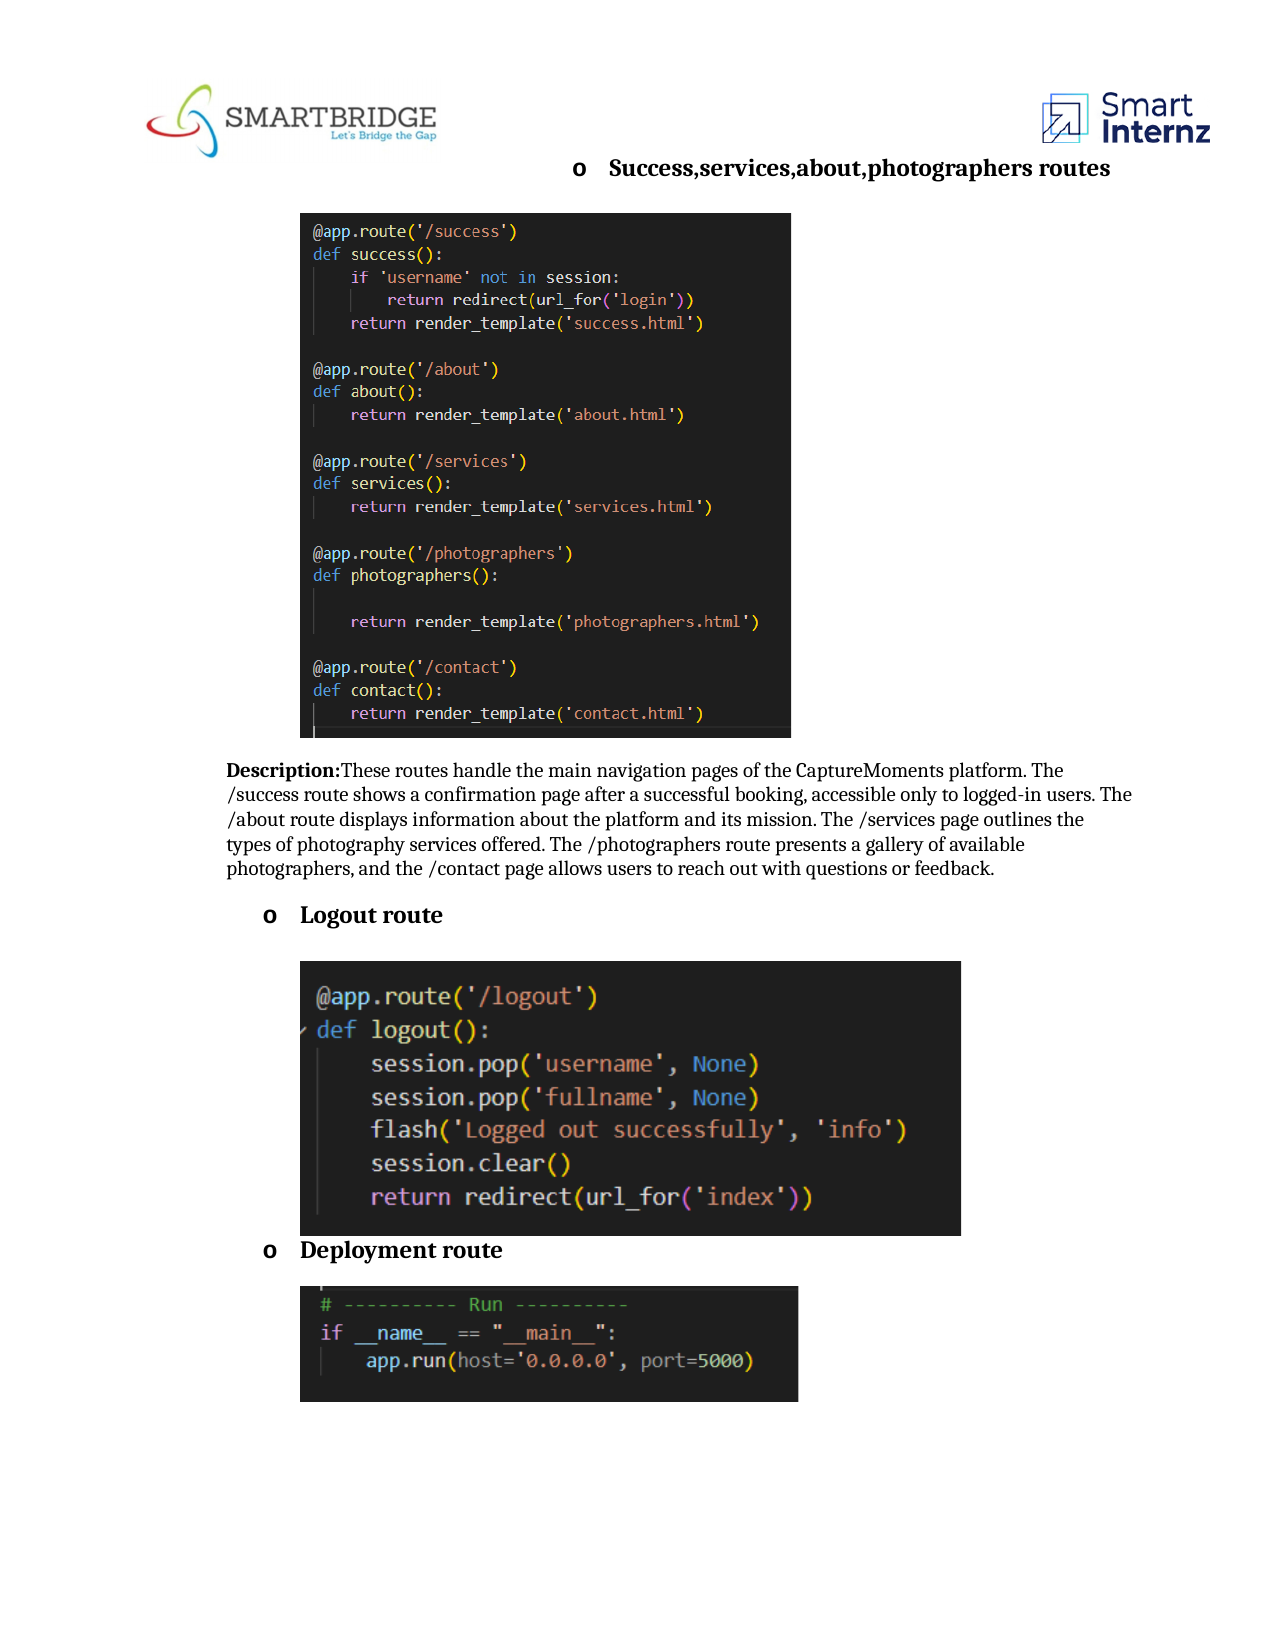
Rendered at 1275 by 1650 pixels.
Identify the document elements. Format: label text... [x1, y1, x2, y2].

list Logout route [262, 901, 1134, 931]
list Deployment route [262, 1236, 1134, 1266]
picture [300, 1286, 799, 1402]
picture [1037, 92, 1214, 143]
text Description:These routes handle the main navigation pages of the CaptureMoments platform. The /success route shows a confirmation page after a successful booking, accessible only to logged-in users. The /about route displays information about the platform and its mission. The /services page outlines the types of photography services offered. The /photographers route presents a gallery of available photographers, and the /contact page allows users to reach out with questions or feedback. [226, 758, 1134, 881]
picture [300, 961, 962, 1236]
picture [143, 78, 441, 163]
list Success,services,about,photographers routes [262, 153, 1134, 183]
picture [300, 213, 792, 738]
